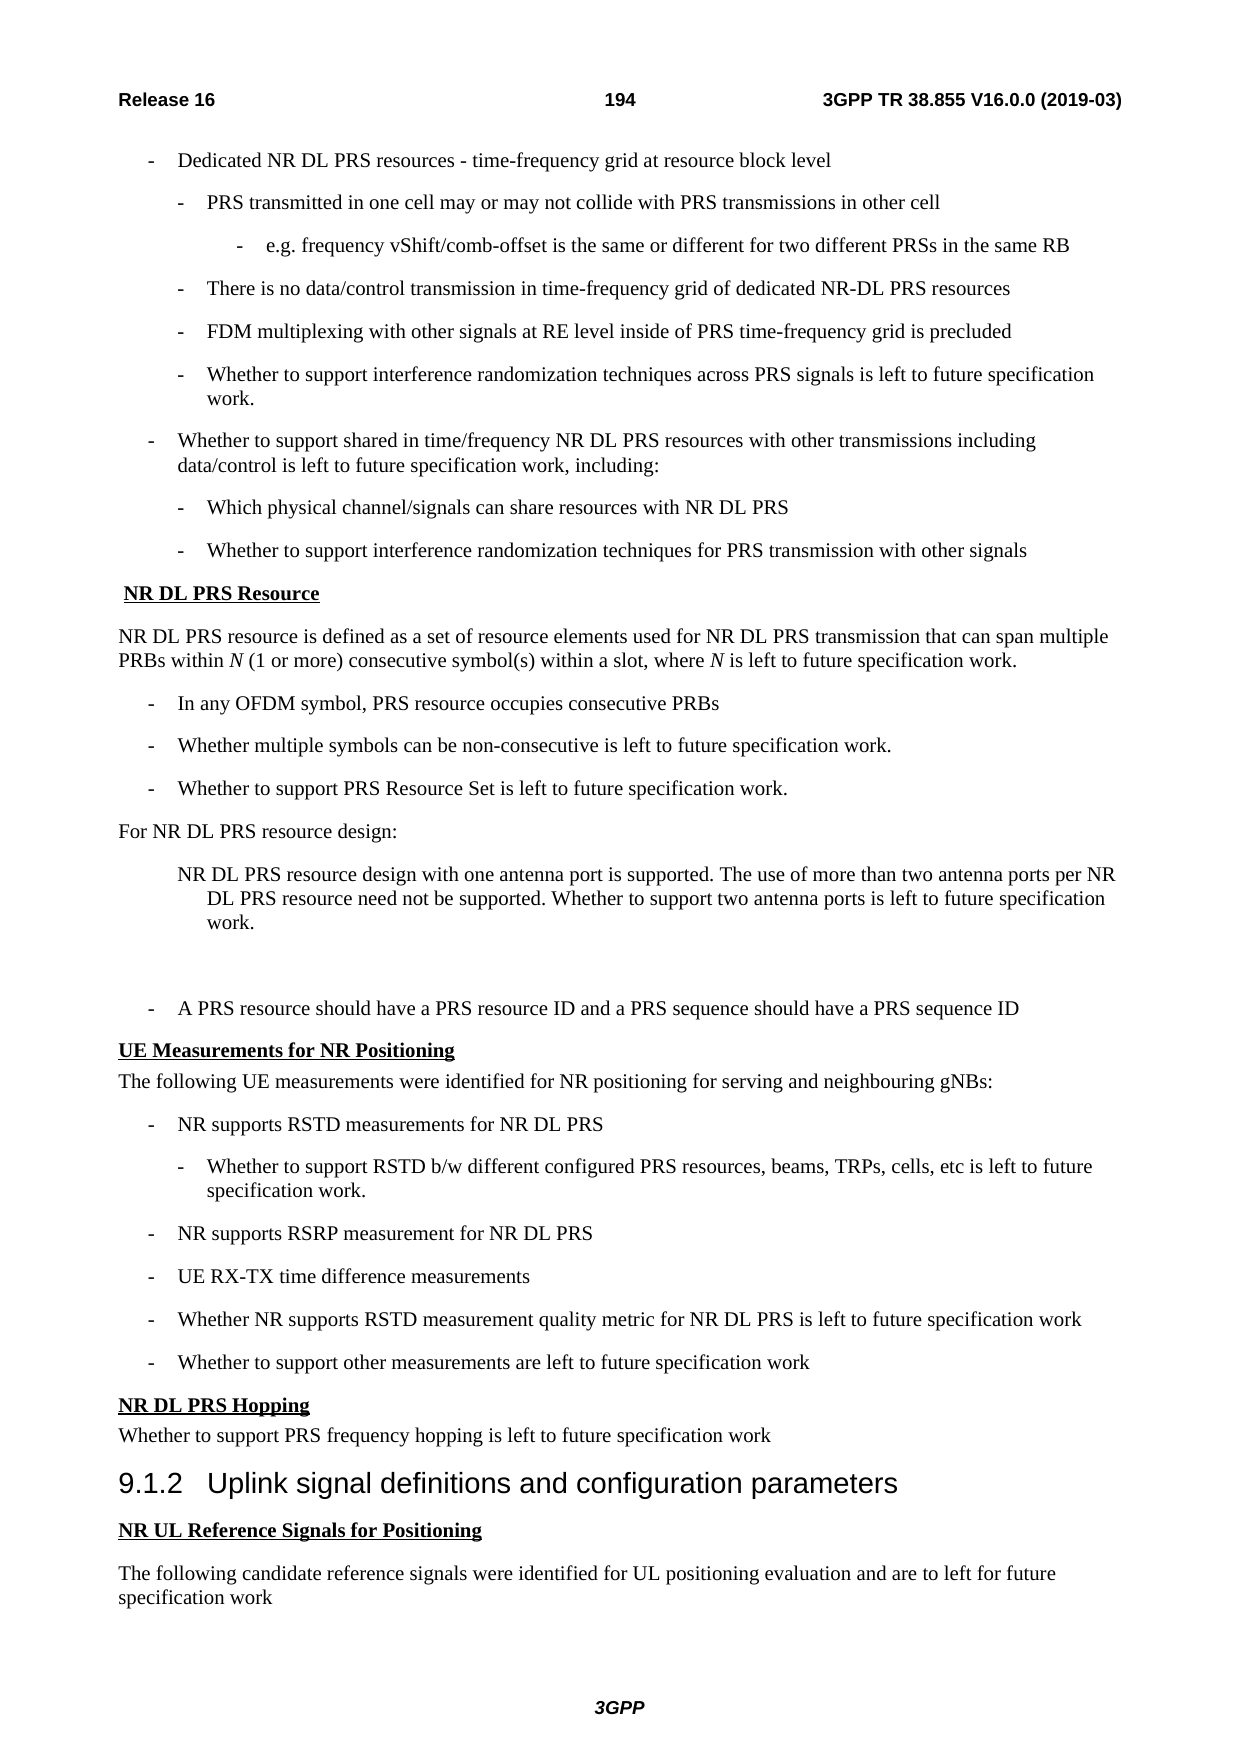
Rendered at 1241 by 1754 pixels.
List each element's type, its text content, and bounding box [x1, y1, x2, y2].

list UE Measurements for NR Positioning [118, 1038, 1122, 1062]
text - There is no data/control transmission in time-frequency grid of dedicated NR-DL PRS resources [177, 276, 1122, 300]
text The following UE measurements were identified for NR positioning for serving and neighbouring gNBs: [118, 1069, 1122, 1093]
text - Whether to support PRS Resource Set is left to future specification work. [148, 776, 1122, 800]
text - NR supports RSRP measurement for NR DL PRS [148, 1221, 1122, 1245]
text NR DL PRS resource design with one antenna port is supported. The use of more than two antenna ports per NR DL PRS resource need not be supported. Whether to support two antenna ports is left to future specification work. [177, 862, 1122, 934]
text NR DL PRS Resource [118, 581, 1122, 605]
text - In any OFDM symbol, PRS resource occupies consecutive PRBs [148, 691, 1122, 715]
text - Which physical channel/signals can share resources with NR DL PRS [177, 495, 1122, 519]
text - PRS transmitted in one cell may or may not collide with PRS transmissions in other cell [177, 190, 1122, 214]
text - Whether to support interference randomization techniques for PRS transmission with other signals [177, 538, 1122, 562]
text Whether to support PRS frequency hopping is left to future specification work [118, 1423, 1122, 1447]
text - Dedicated NR DL PRS resources - time-frequency grid at resource block level [148, 147, 1122, 172]
text - Whether to support shared in time/frequency NR DL PRS resources with other transmissions including data/control is left to future specification work, including: [148, 428, 1122, 477]
list NR DL PRS Hopping [118, 1392, 1122, 1417]
text - UE RX-TX time difference measurements [148, 1264, 1122, 1288]
text - Whether to support other measurements are left to future specification work [148, 1350, 1122, 1374]
text - Whether multiple symbols can be non-consecutive is left to future specification work. [148, 733, 1122, 757]
text NR DL PRS resource is defined as a set of resource elements used for NR DL PRS transmission that can span multiple PRBs within N (1 or more) consecutive symbol(s) within a slot, where N is left to future specification work. [118, 624, 1122, 672]
text - Whether to support interference randomization techniques across PRS signals is left to future specification work. [177, 362, 1122, 410]
subtitle 9.1.2 Uplink signal definitions and configuration parameters [118, 1466, 1122, 1499]
text - Whether to support RSTD b/w different configured PRS resources, beams, TRPs, cells, etc is left to future specification work. [177, 1154, 1122, 1202]
text - NR supports RSTD measurements for NR DL PRS [148, 1112, 1122, 1136]
text - Whether NR supports RSTD measurement quality metric for NR DL PRS is left to future specification work [148, 1307, 1122, 1331]
text - e.g. frequency vShift/comb-offset is the same or different for two different PRSs in the same RB [236, 233, 1122, 257]
text For NR DL PRS resource design: [118, 819, 1122, 843]
text NR UL Reference Signals for Positioning [118, 1518, 1122, 1542]
text - FDM multiplexing with other signals at RE level inside of PRS time-frequency grid is precluded [177, 319, 1122, 343]
text - A PRS resource should have a PRS resource ID and a PRS sequence should have a PRS sequence ID [148, 996, 1122, 1020]
text The following candidate reference signals were identified for UL positioning evaluation and are to left for future specification work [118, 1561, 1122, 1609]
